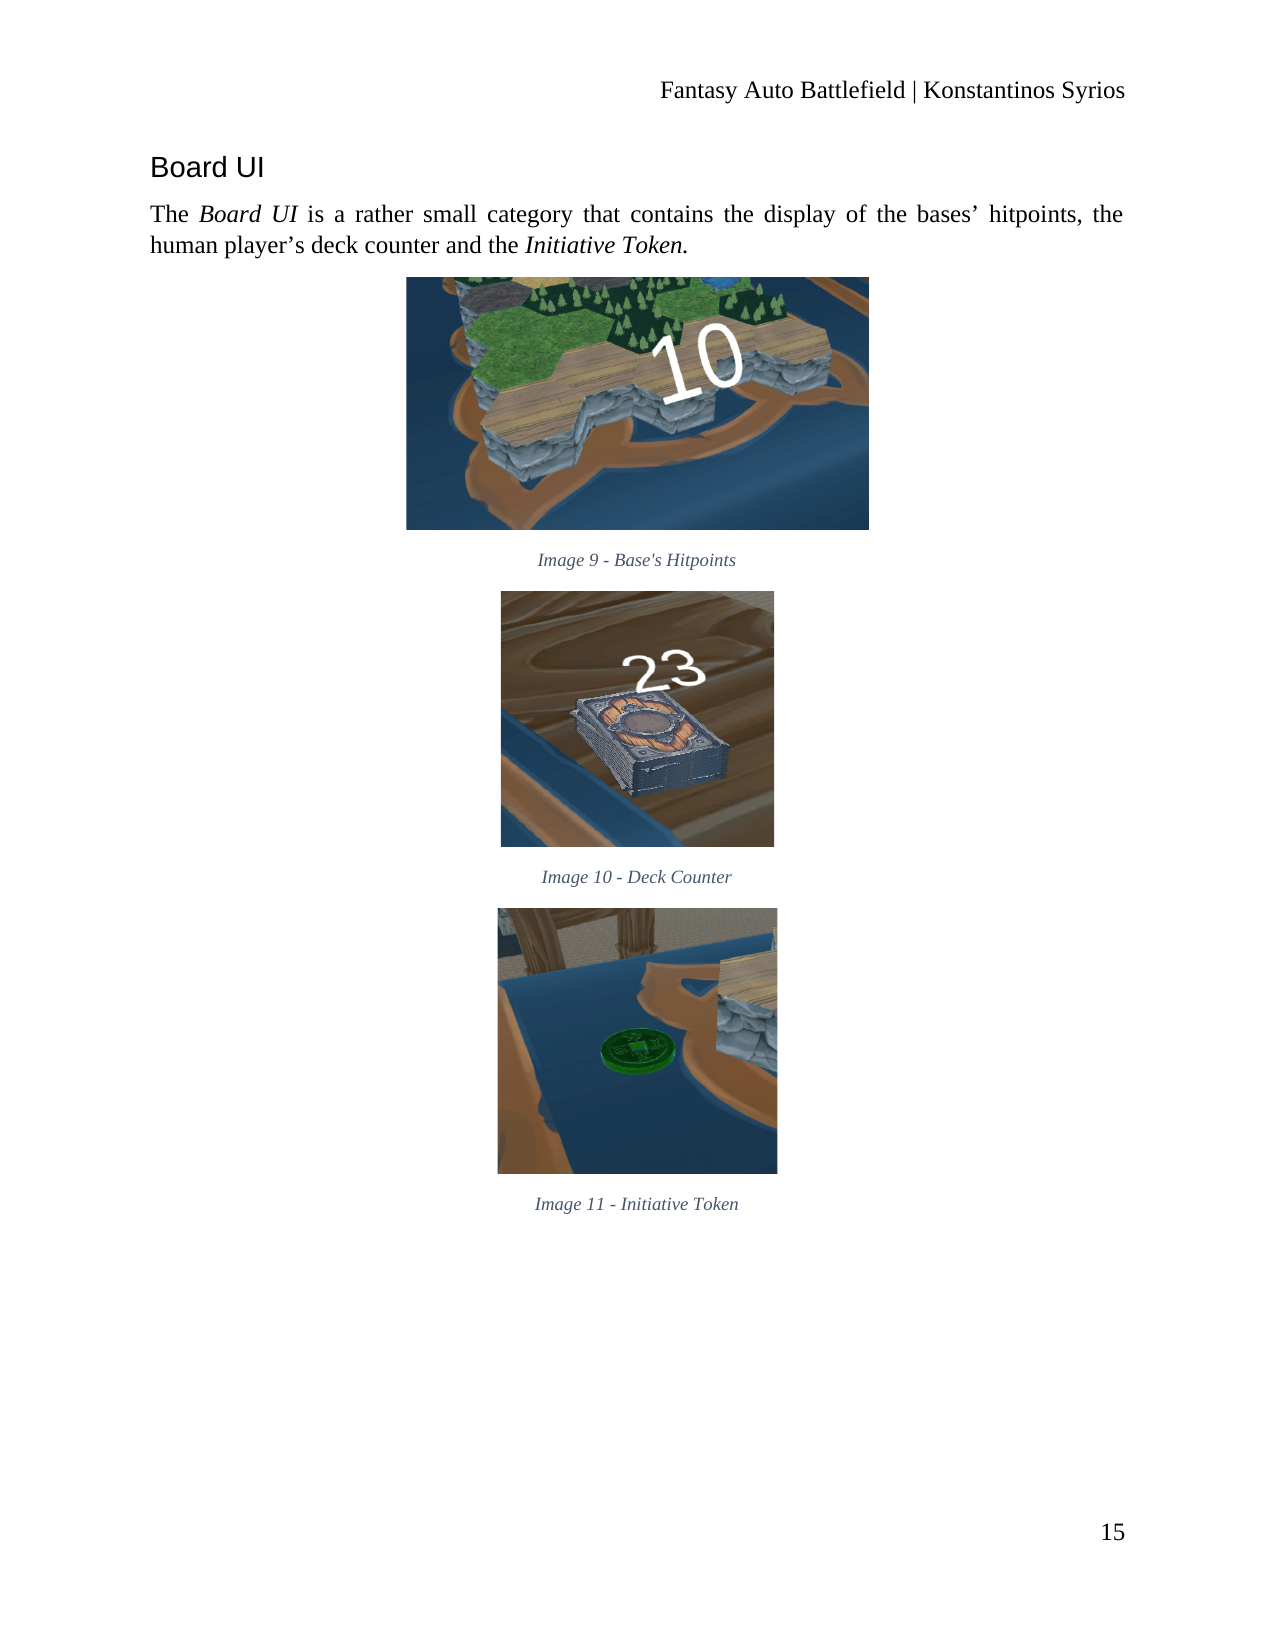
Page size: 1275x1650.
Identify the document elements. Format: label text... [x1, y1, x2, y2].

subtitle Board UI [150, 150, 1125, 183]
text Image 11 - Initiative Token [150, 1192, 1125, 1214]
text Image 10 - Deck Counter [150, 866, 1125, 887]
picture [497, 908, 778, 1174]
picture [406, 277, 869, 530]
text Image 9 - Base's Hitpoints [150, 549, 1125, 570]
picture [500, 591, 775, 847]
text The Board UI is a rather small category that contains the display of the bases’ hitpoints, the human player’s deck counter and the Initiative Token. [150, 199, 1125, 258]
